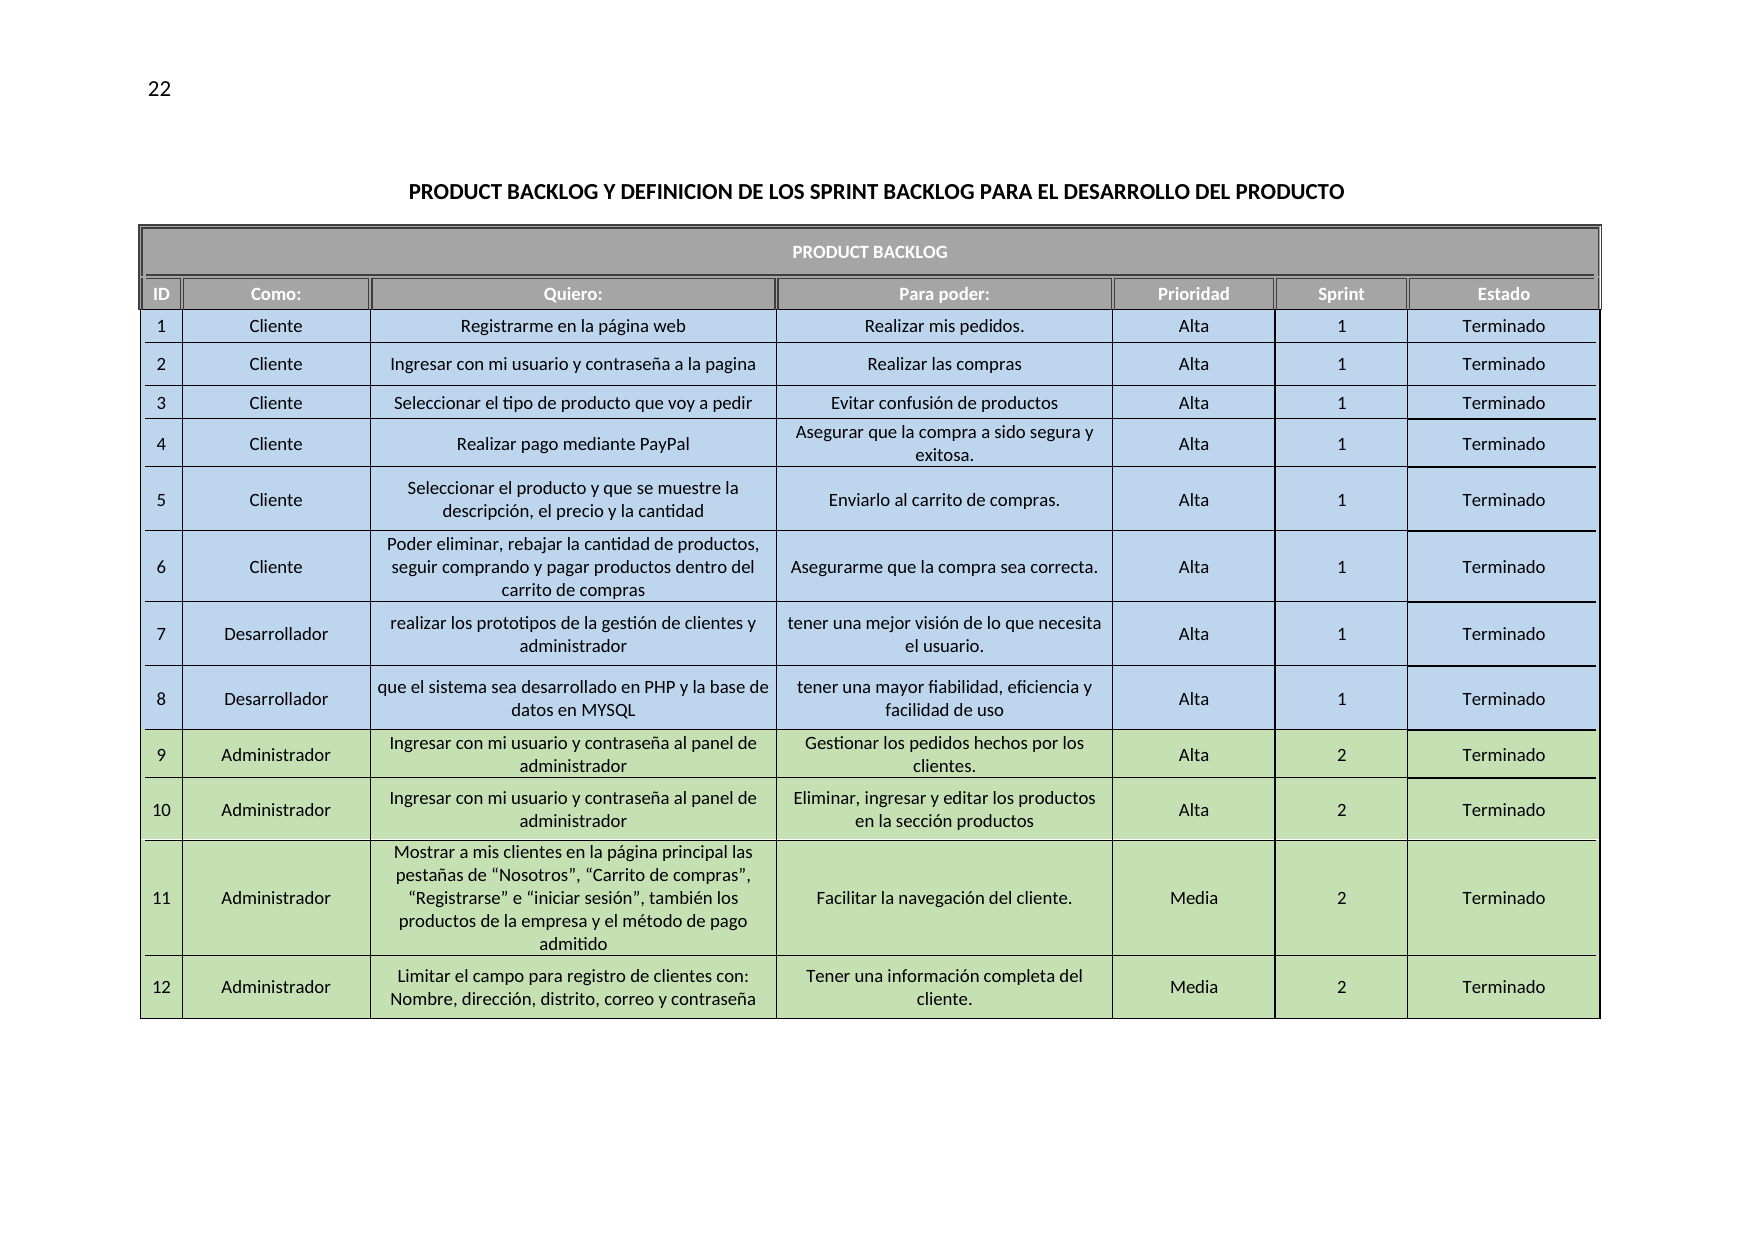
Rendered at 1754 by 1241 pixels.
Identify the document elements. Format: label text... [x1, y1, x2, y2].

table_cell 2 [1276, 730, 1407, 777]
table_cell Realizar mis pedidos. [777, 310, 1112, 342]
table_cell 1 [141, 310, 182, 342]
table_cell Alta [1113, 467, 1274, 530]
table_cell Alta [1113, 602, 1274, 665]
table_cell Limitar el campo para registro de clientes con: Nombre, dirección, distrito, correo y contraseña [371, 956, 776, 1018]
table_cell Para poder: [779, 279, 1111, 309]
table_cell Seleccionar el tipo de producto que voy a pedir [371, 386, 776, 418]
table_cell Administrador [183, 841, 370, 955]
table_cell 2 [1276, 778, 1407, 839]
table_cell 4 [141, 418, 182, 466]
table_cell Administrador [183, 956, 370, 1018]
table_cell Quiero: [373, 279, 774, 309]
table_cell Alta [1113, 666, 1274, 729]
table_cell Alta [1113, 730, 1274, 777]
table_cell 1 [1276, 386, 1407, 418]
table_cell Alta [1113, 310, 1274, 342]
table_cell Terminado [1408, 665, 1599, 729]
table_cell Desarrollador [183, 602, 370, 665]
table_cell 8 [141, 665, 182, 729]
table_cell Alta [1113, 343, 1274, 385]
table_cell Terminado [1408, 840, 1599, 955]
table_cell Terminado [1408, 777, 1599, 839]
table_cell tener una mejor visión de lo que necesita el usuario. [777, 602, 1112, 665]
table_cell Asegurar que la compra a sido segura y exitosa. [777, 419, 1112, 466]
table_cell Desarrollador [183, 666, 370, 729]
table_cell 2 [141, 342, 182, 385]
table_cell Alta [1113, 419, 1274, 466]
table_cell 1 [1276, 343, 1407, 385]
table_cell 5 [141, 466, 182, 530]
table_cell Media [1113, 956, 1274, 1018]
table_cell 2 [1276, 956, 1407, 1018]
text PRODUCT BACKLOG Y DEFINICION DE LOS SPRINT BACKLOG PARA EL DESARROLLO DEL PRODUCTO [148, 177, 1606, 205]
table_cell Prioridad [1115, 279, 1273, 309]
table_cell Ingresar con mi usuario y contraseña al panel de administrador [371, 778, 776, 839]
table_cell 1 [1276, 602, 1407, 665]
table_cell Mostrar a mis clientes en la página principal las pestañas de “Nosotros”, “Carrito de compras”, “Registrarse” e “iniciar sesión”, también los productos de la empresa y el método de pago admitido [371, 841, 776, 955]
table_cell Terminado [1408, 955, 1599, 1018]
table_cell 1 [1276, 531, 1407, 601]
table_cell Terminado [1408, 310, 1599, 342]
table_cell Alta [1113, 386, 1274, 418]
table_cell 1 [1276, 310, 1407, 342]
table_cell ID [140, 274, 182, 309]
table_cell Eliminar, ingresar y editar los productos en la sección productos [777, 778, 1112, 839]
table_cell Alta [1113, 778, 1274, 839]
table_cell Terminado [1408, 530, 1599, 601]
table_cell 7 [141, 601, 182, 665]
table_cell Sprint [1277, 279, 1406, 309]
table_cell Ingresar con mi usuario y contraseña a la pagina [371, 343, 776, 385]
table_cell Terminado [1408, 418, 1599, 466]
table_cell Administrador [183, 730, 370, 777]
table_cell Cliente [183, 343, 370, 385]
table_cell Terminado [1408, 385, 1599, 418]
table_cell Cliente [183, 419, 370, 466]
table_cell Cliente [183, 386, 370, 418]
table_cell Como: [184, 279, 368, 309]
table_cell Terminado [1408, 729, 1599, 777]
table_cell Asegurarme que la compra sea correcta. [777, 531, 1112, 601]
table_cell 10 [141, 777, 182, 839]
table_cell Cliente [183, 531, 370, 601]
table_cell 1 [1276, 666, 1407, 729]
table_cell 3 [141, 385, 182, 418]
table_cell Administrador [183, 778, 370, 839]
table_cell que el sistema sea desarrollado en PHP y la base de datos en MYSQL [371, 666, 776, 729]
table_cell 11 [141, 840, 182, 955]
table_cell 12 [141, 955, 182, 1018]
table_cell Cliente [183, 310, 370, 342]
table_cell Tener una información completa del cliente. [777, 956, 1112, 1018]
table_cell 6 [141, 530, 182, 601]
table_cell Alta [1113, 531, 1274, 601]
table_cell Facilitar la navegación del cliente. [777, 841, 1112, 955]
table_cell Evitar confusión de productos [777, 386, 1112, 418]
table_cell Estado [1408, 274, 1600, 309]
table_header PRODUCT BACKLOG [143, 229, 1598, 274]
table_cell Poder eliminar, rebajar la cantidad de productos, seguir comprando y pagar productos dentro del carrito de compras [371, 531, 776, 601]
table_cell realizar los prototipos de la gestión de clientes y administrador [371, 602, 776, 665]
table_cell Media [1113, 841, 1274, 955]
table_cell Realizar las compras [777, 343, 1112, 385]
table_cell Seleccionar el producto y que se muestre la descripción, el precio y la cantidad [371, 467, 776, 530]
table_cell Registrarme en la página web [371, 310, 776, 342]
table_cell tener una mayor fiabilidad, eficiencia y facilidad de uso [777, 666, 1112, 729]
table_cell Gestionar los pedidos hechos por los clientes. [777, 730, 1112, 777]
table_cell Enviarlo al carrito de compras. [777, 467, 1112, 530]
table_cell 1 [1276, 467, 1407, 530]
table_cell Terminado [1408, 466, 1599, 530]
table_cell Terminado [1408, 601, 1599, 665]
table_cell 2 [1276, 841, 1407, 955]
table_cell Realizar pago mediante PayPal [371, 419, 776, 466]
table_cell 9 [141, 729, 182, 777]
table_cell Cliente [183, 467, 370, 530]
table_cell 1 [1276, 419, 1407, 466]
table_cell Terminado [1408, 342, 1599, 385]
table_cell Ingresar con mi usuario y contraseña al panel de administrador [371, 730, 776, 777]
